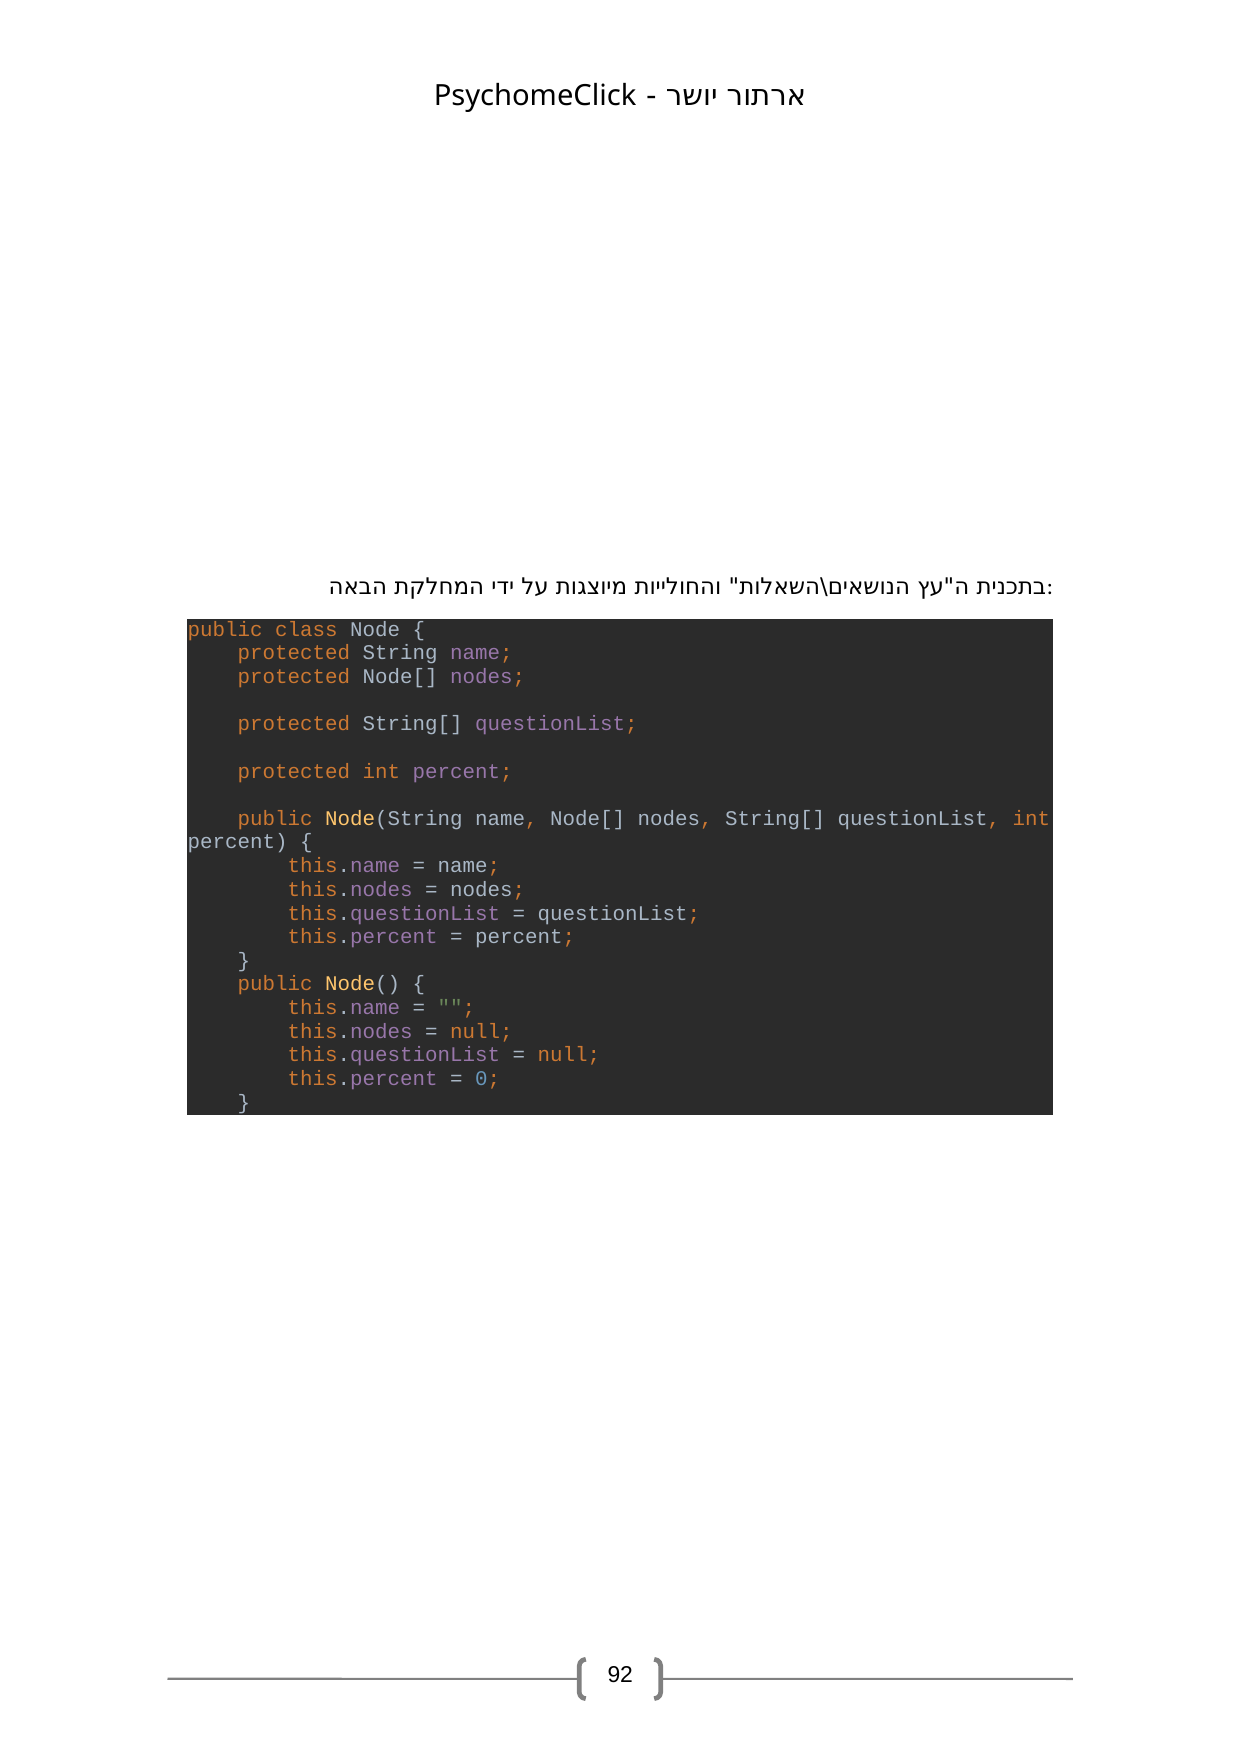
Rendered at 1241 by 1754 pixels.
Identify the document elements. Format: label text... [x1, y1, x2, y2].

text בתכנית ה"עץ הנושאים\השאלות" והחולייות מיוצגות על ידי המחלקת הבאה: [187, 572, 1053, 600]
text public class Node { protected String name; protected Node[] nodes; protected String[] questionList; protected int percent; public Node(String name, Node[] nodes, String[] questionList, int percent) { this.name = name; this.nodes = nodes; this.questionList = questionList; this.percent = percent; } public Node() { this.name = ""; this.nodes = null; this.questionList = null; this.percent = 0; } [187, 619, 1053, 1115]
